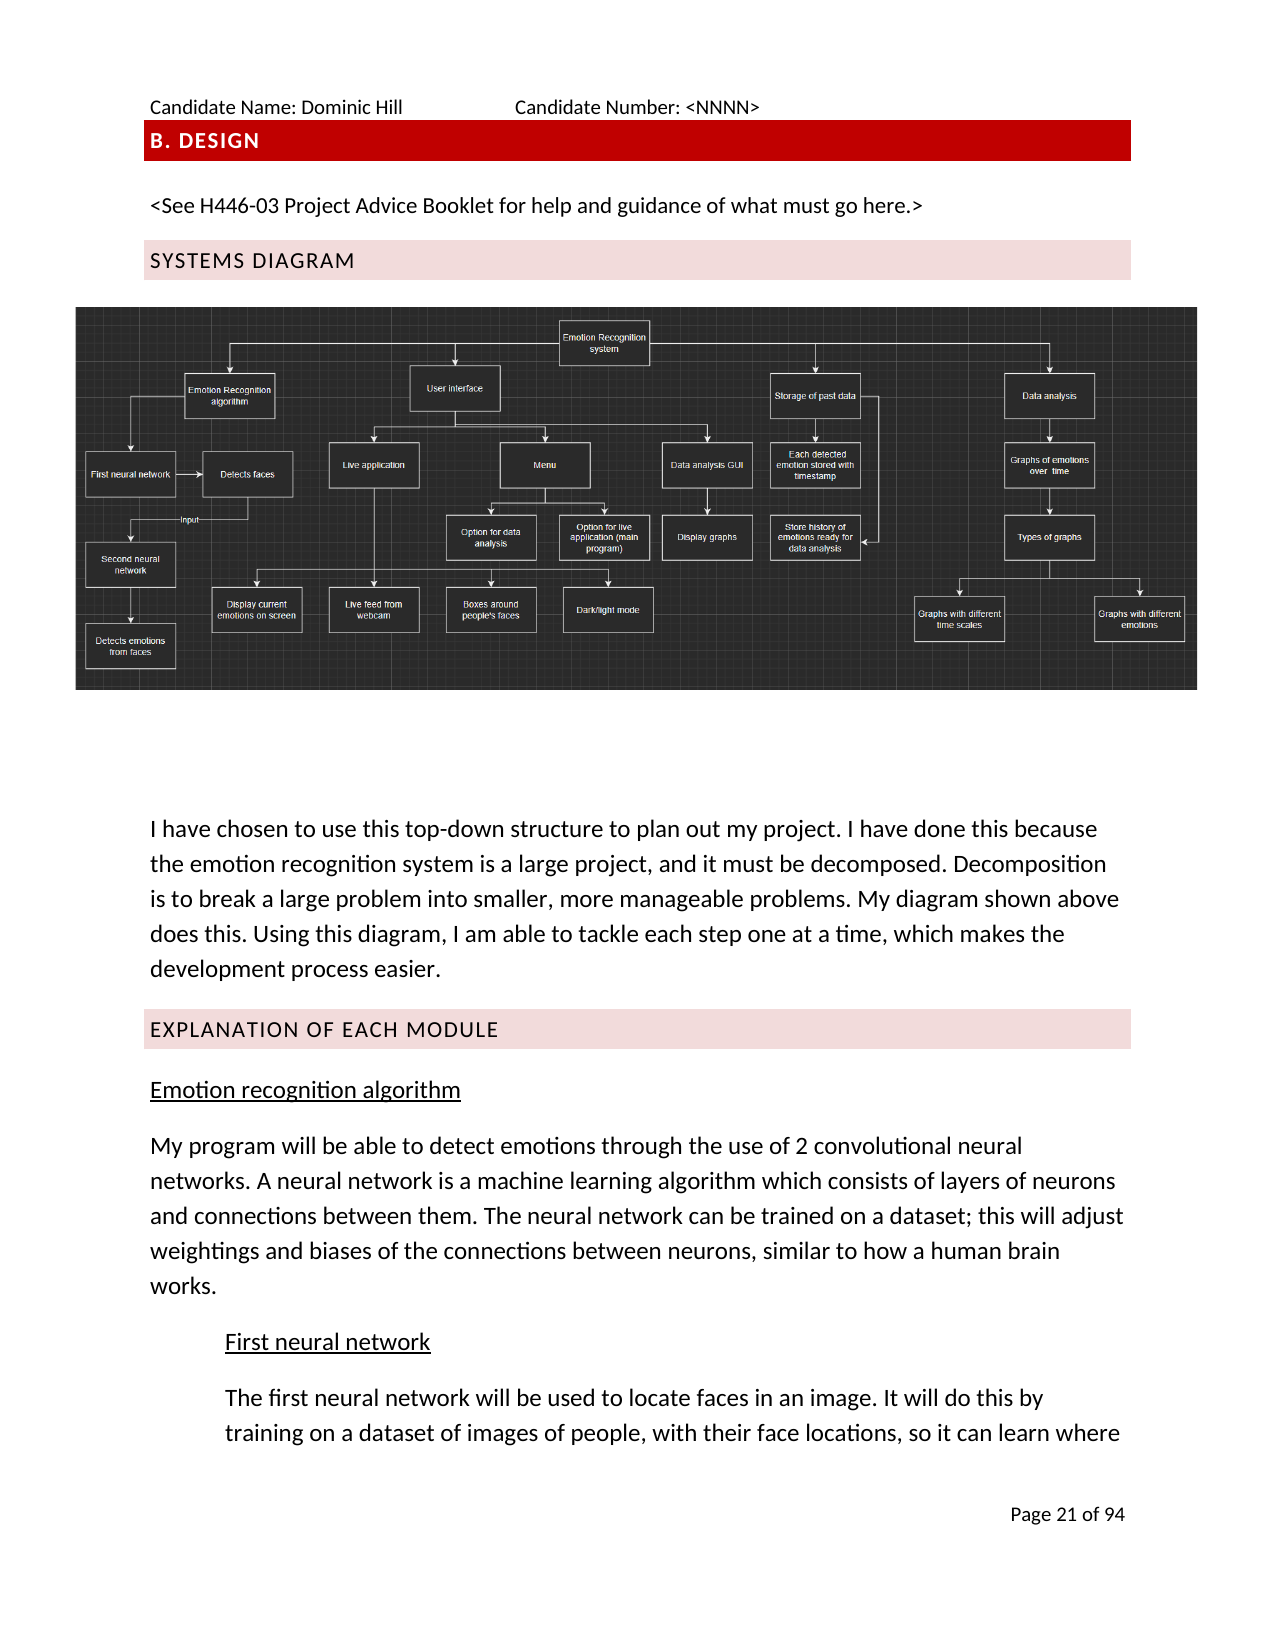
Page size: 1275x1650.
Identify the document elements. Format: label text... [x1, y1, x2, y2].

text First neural network [150, 1326, 1125, 1356]
text I have chosen to use this top-down structure to plan out my project. I have done this because the emotion recognition system is a large project, and it must be decomposed. Decomposition is to break a large problem into smaller, more manageable problems. My diagram shown above does this. Using this diagram, I am able to tackle each step one at a time, which makes the development process easier. [150, 813, 1125, 983]
subtitle Explanation of each module [150, 1015, 1125, 1043]
subtitle Systems diagram [150, 246, 1125, 274]
text Emotion recognition algorithm [150, 1074, 1125, 1105]
text <See H446-03 Project Advice Booklet for help and guidance of what must go here.> [150, 191, 1125, 219]
subtitle B. Design [150, 126, 1125, 154]
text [225, 1382, 1125, 1447]
text My program will be able to detect emotions through the use of 2 convolutional neural networks. A neural network is a machine learning algorithm which consists of layers of neurons and connections between them. The neural network can be trained on a dataset; this will adjust weightings and biases of the connections between neurons, similar to how a human brain works. [150, 1130, 1125, 1301]
picture [75, 307, 1196, 689]
